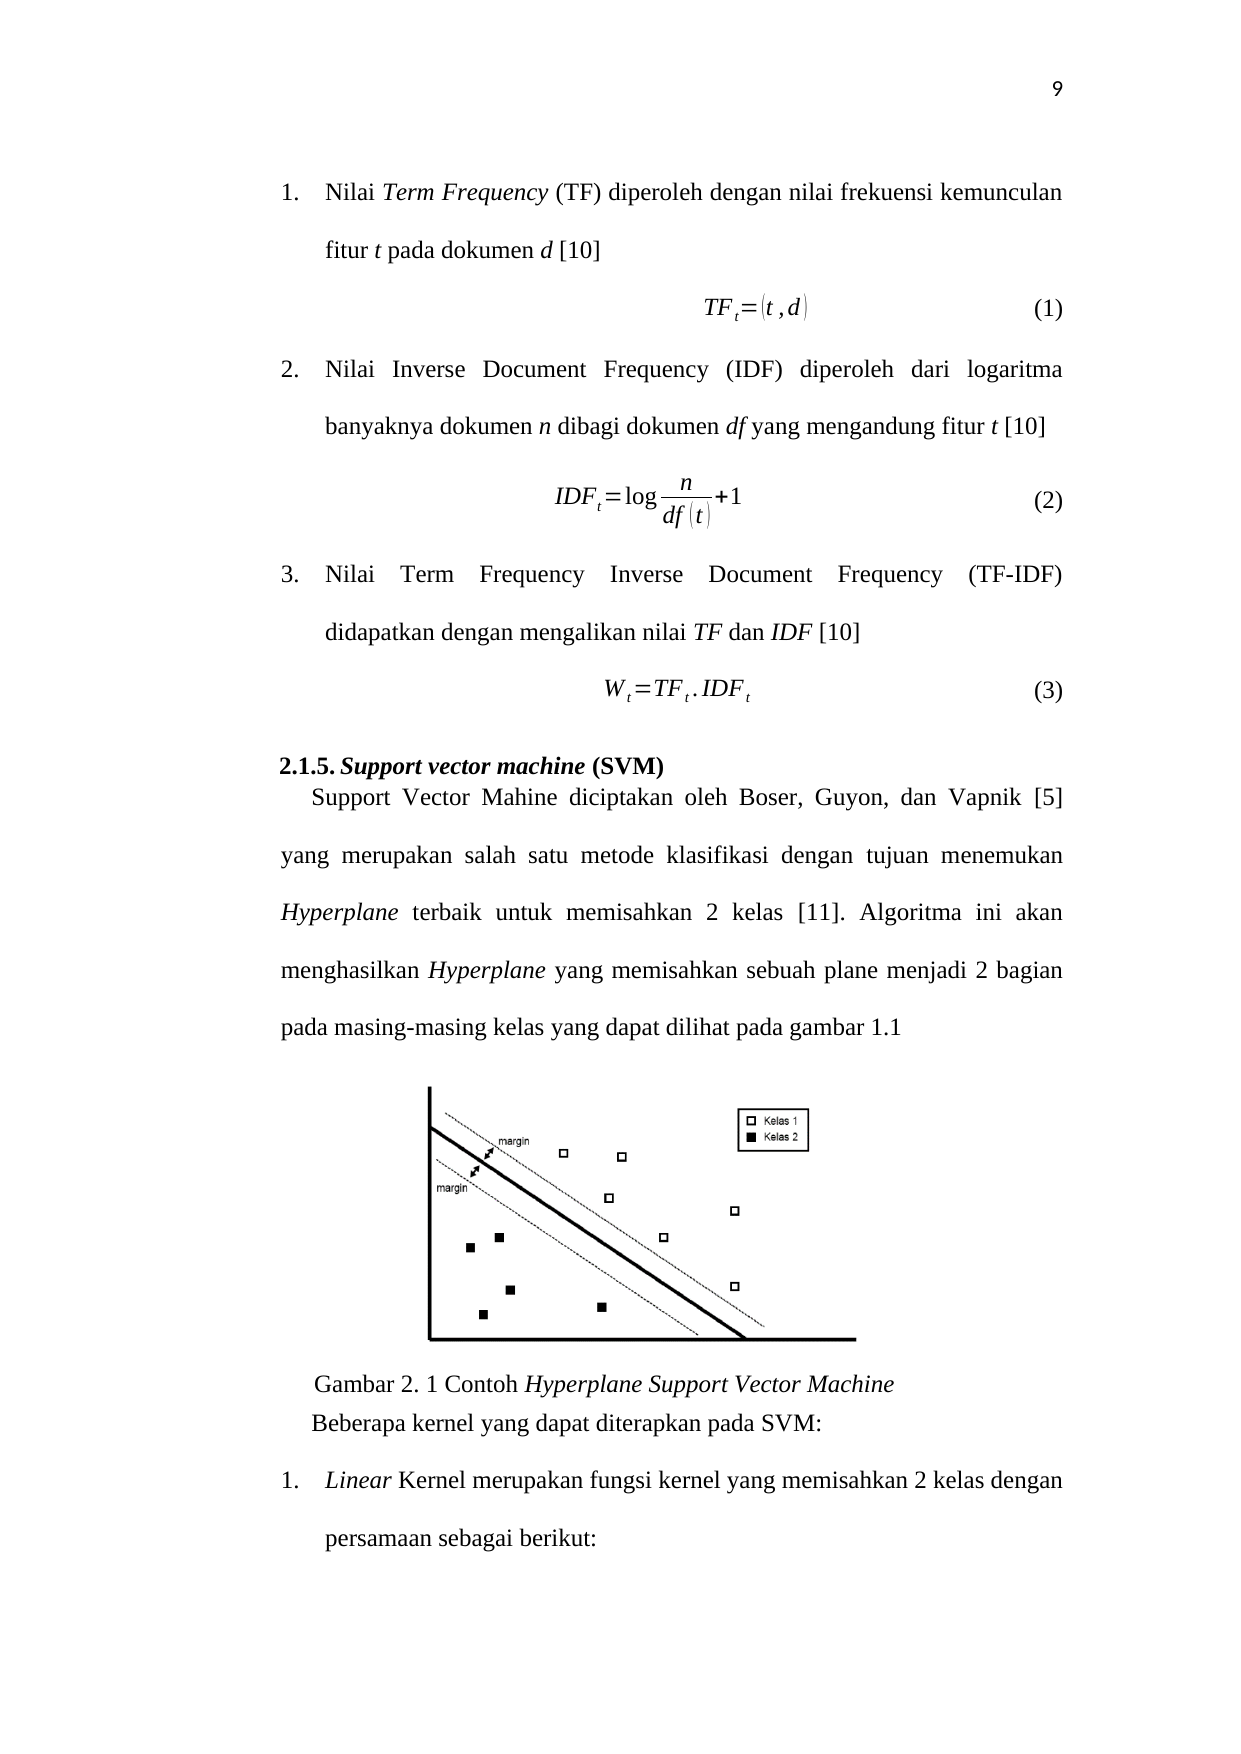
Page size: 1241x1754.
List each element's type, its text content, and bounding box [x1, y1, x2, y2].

list Nilai Inverse Document Frequency (IDF) diperoleh dari logaritma banyaknya dokumen n dibagi dokumen df yang mengandung fitur t [281, 354, 1063, 440]
list Nilai Term Frequency Inverse Document Frequency (TF-IDF) didapatkan dengan mengalikan nilai TF dan IDF [281, 559, 1063, 646]
picture [423, 1074, 866, 1351]
list Nilai Term Frequency (TF) diperoleh dengan nilai frekuensi kemunculan fitur t pada dokumen d [281, 177, 1063, 263]
text Support Vector Mahine diciptakan oleh Boser, Guyon, dan Vapnik yang merupakan salah satu metode klasifikasi dengan tujuan menemukan Hyperplane terbaik untuk memisahkan 2 kelas . Algoritma ini akan menghasilkan Hyperplane yang memisahkan sebuah plane menjadi 2 bagian pada masing-masing kelas yang dapat dilihat pada gambar 1.1 [281, 782, 1063, 1041]
subtitle Support vector machine (SVM) [279, 751, 1063, 780]
text (3) [281, 674, 1063, 706]
list Linear Kernel merupakan fungsi kernel yang memisahkan 2 kelas dengan persamaan sebagai berikut: [281, 1465, 1063, 1551]
text (1) [281, 292, 1063, 325]
text (2) [281, 469, 1063, 531]
